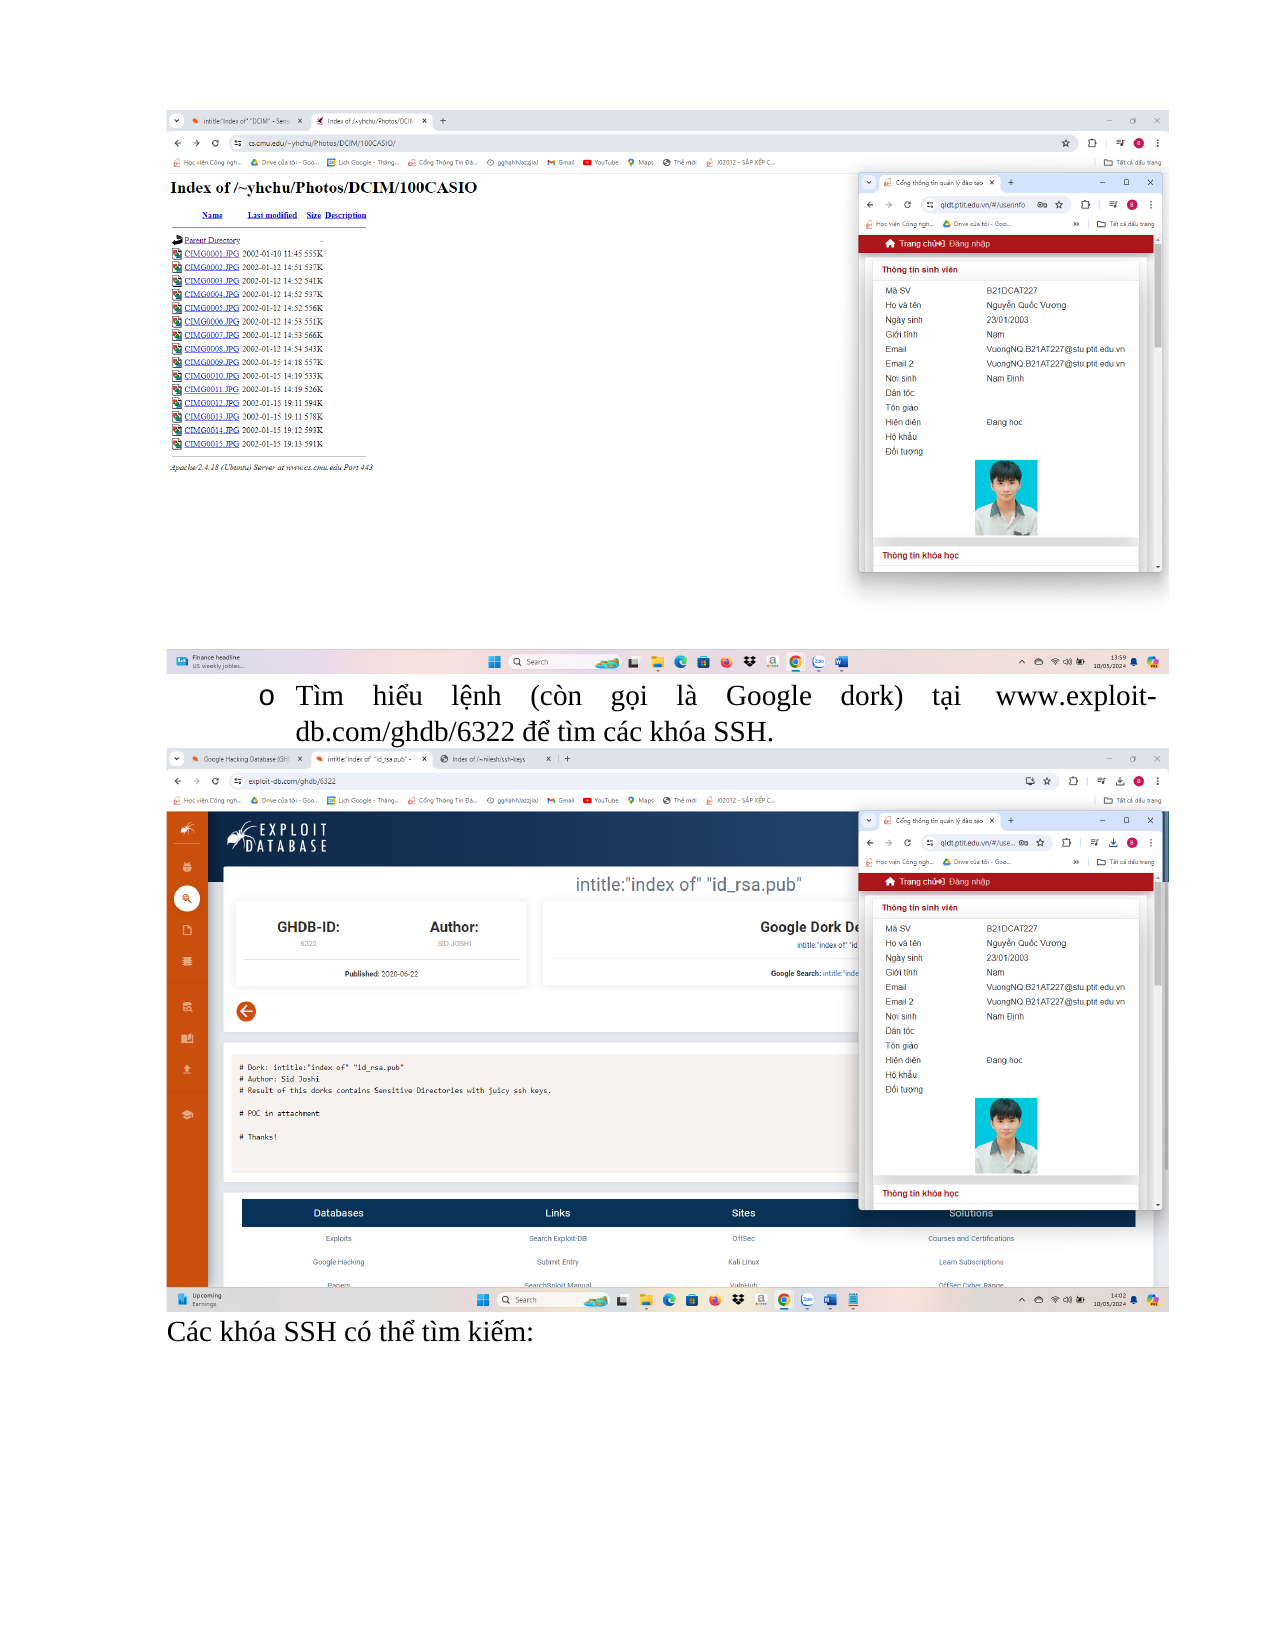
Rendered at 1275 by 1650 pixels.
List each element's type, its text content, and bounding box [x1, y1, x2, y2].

list Tìm hiểu lệnh (còn gọi là Google dork) tại www.exploit- db.com/ghdb/6322 để tìm các khóa SSH. [258, 678, 1157, 748]
picture [166, 110, 1169, 674]
text Các khóa SSH có thể tìm kiếm: [167, 1314, 1157, 1348]
picture [166, 748, 1169, 1312]
